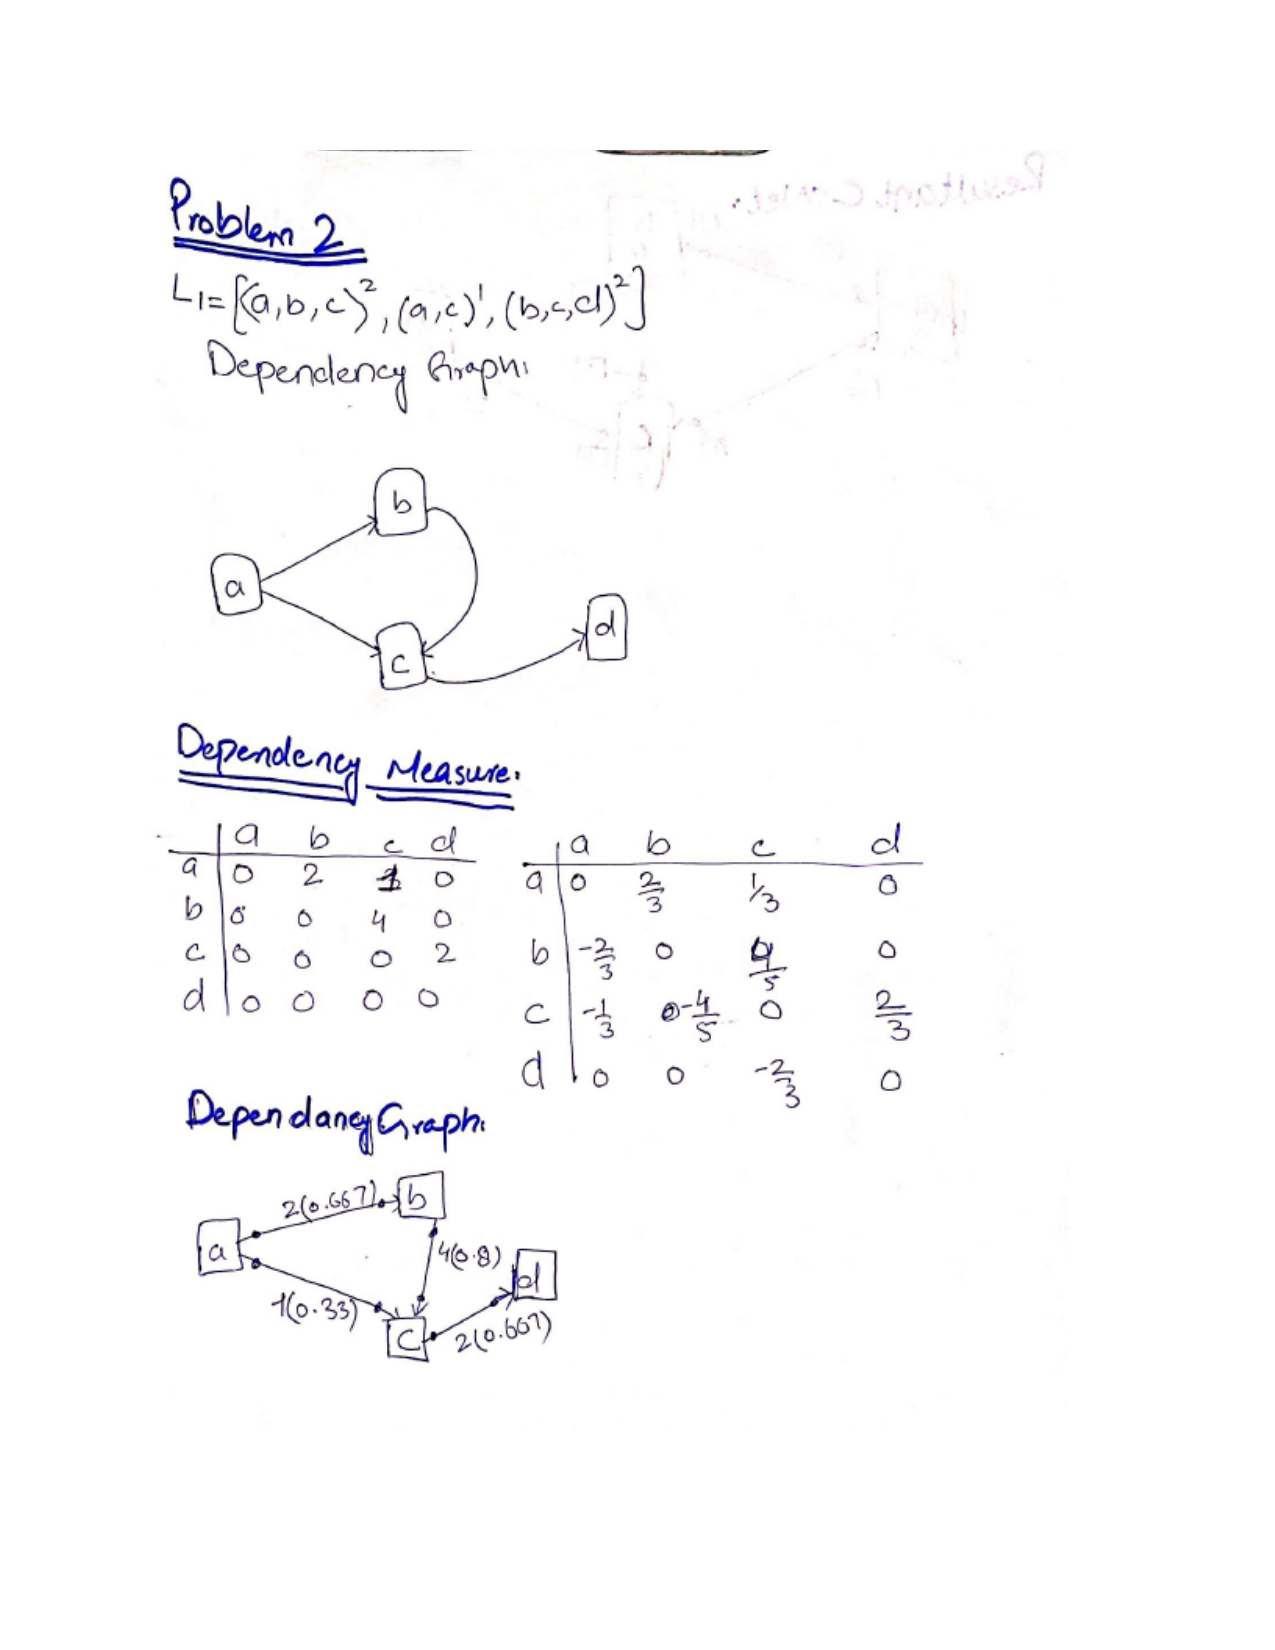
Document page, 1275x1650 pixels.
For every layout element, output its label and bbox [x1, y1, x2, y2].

picture [150, 150, 1072, 1429]
